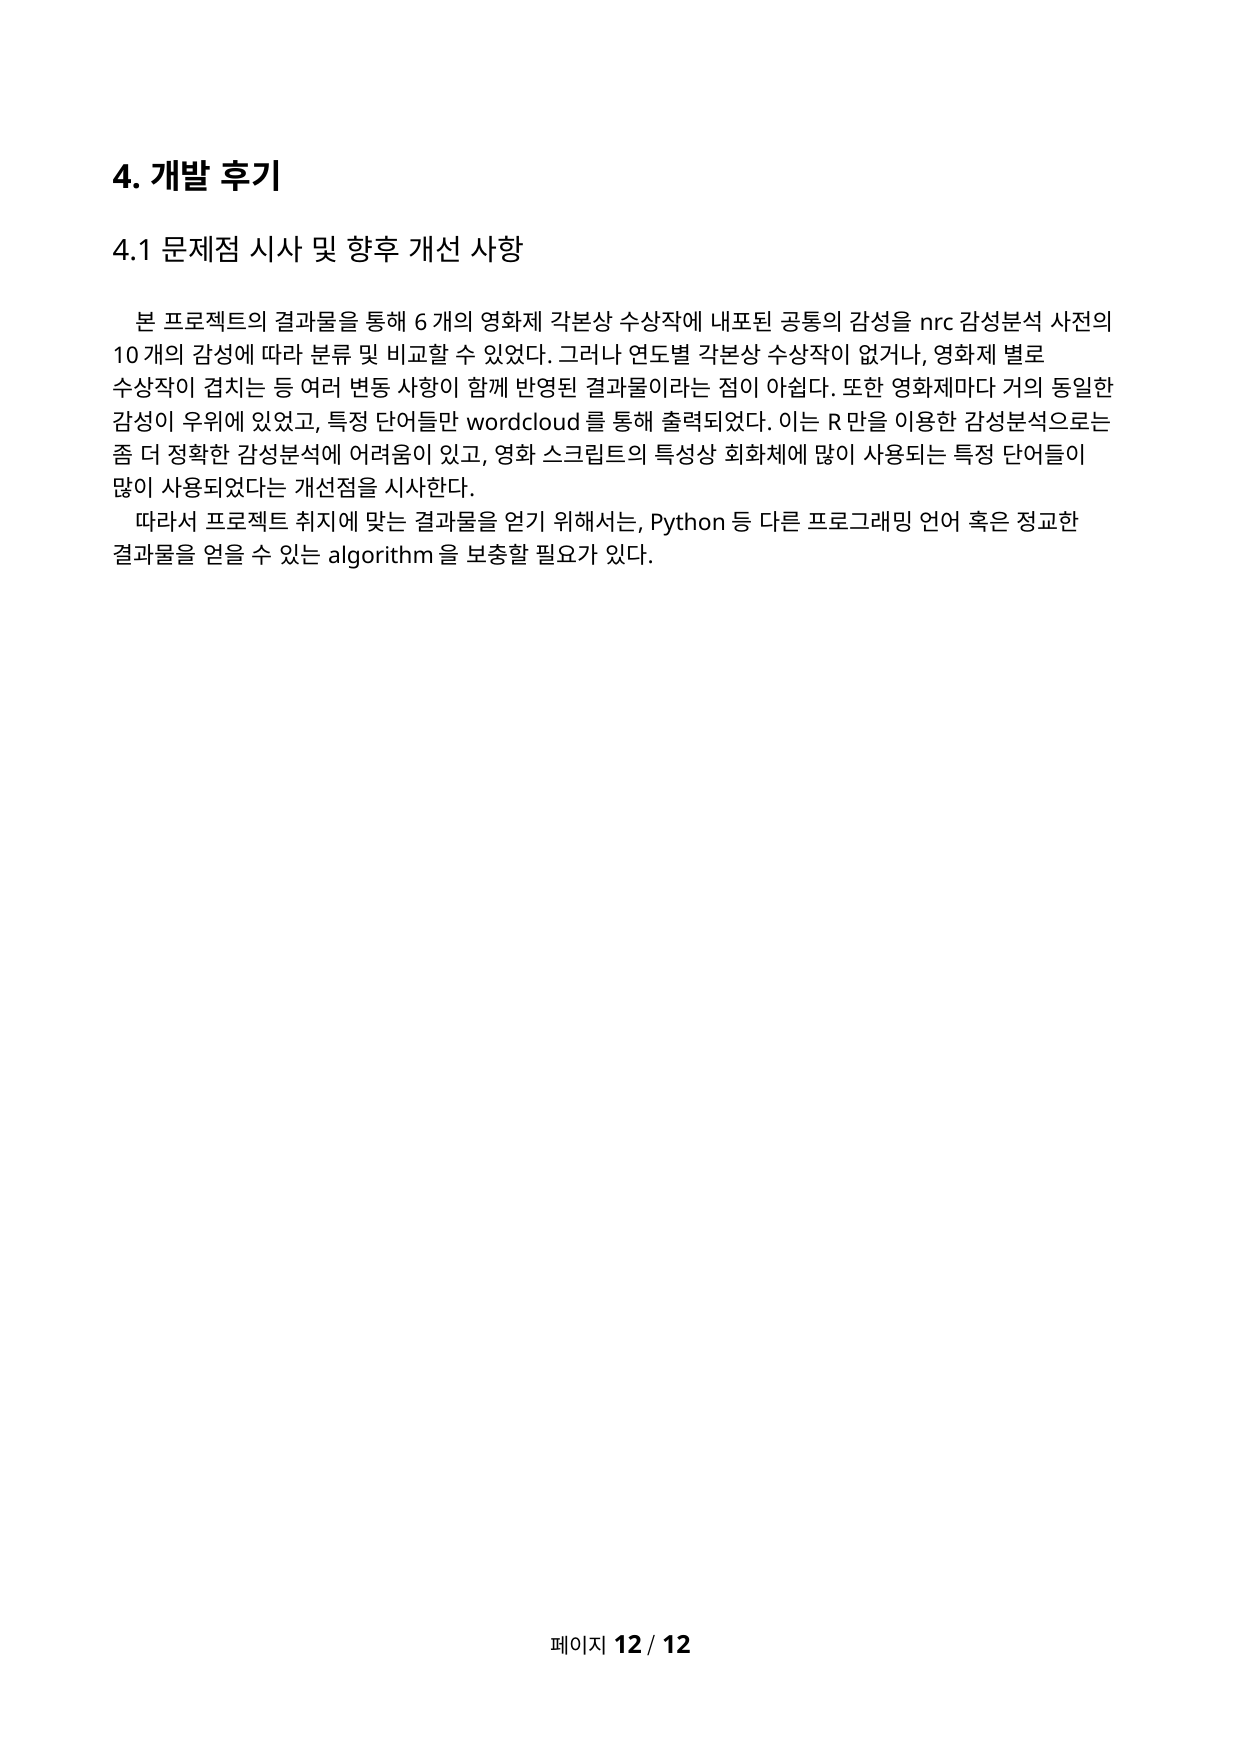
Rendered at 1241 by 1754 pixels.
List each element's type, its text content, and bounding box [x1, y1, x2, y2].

text 본 프로젝트의 결과물을 통해 6개의 영화제 각본상 수상작에 내포된 공통의 감성을 nrc 감성분석 사전의 10개의 감성에 따라 분류 및 비교할 수 있었다. 그러나 연도별 각본상 수상작이 없거나, 영화제 별로 수상작이 겹치는 등 여러 변동 사항이 함께 반영된 결과물이라는 점이 아쉽다. 또한 영화제마다 거의 동일한 감성이 우위에 있었고, 특정 단어들만 wordcloud를 통해 출력되었다. 이는 R만을 이용한 감성분석으로는 좀 더 정확한 감성분석에 어려움이 있고, 영화 스크립트의 특성상 회화체에 많이 사용되는 특정 단어들이 많이 사용되었다는 개선점을 시사한다. [112, 303, 1128, 503]
text 따라서 프로젝트 취지에 맞는 결과물을 얻기 위해서는, Python 등 다른 프로그래밍 언어 혹은 정교한 결과물을 얻을 수 있는 algorithm을 보충할 필요가 있다. [112, 503, 1128, 570]
text 4. 개발 후기 [112, 150, 1128, 198]
text 4.1 문제점 시사 및 향후 개선 사항 [112, 227, 1128, 269]
